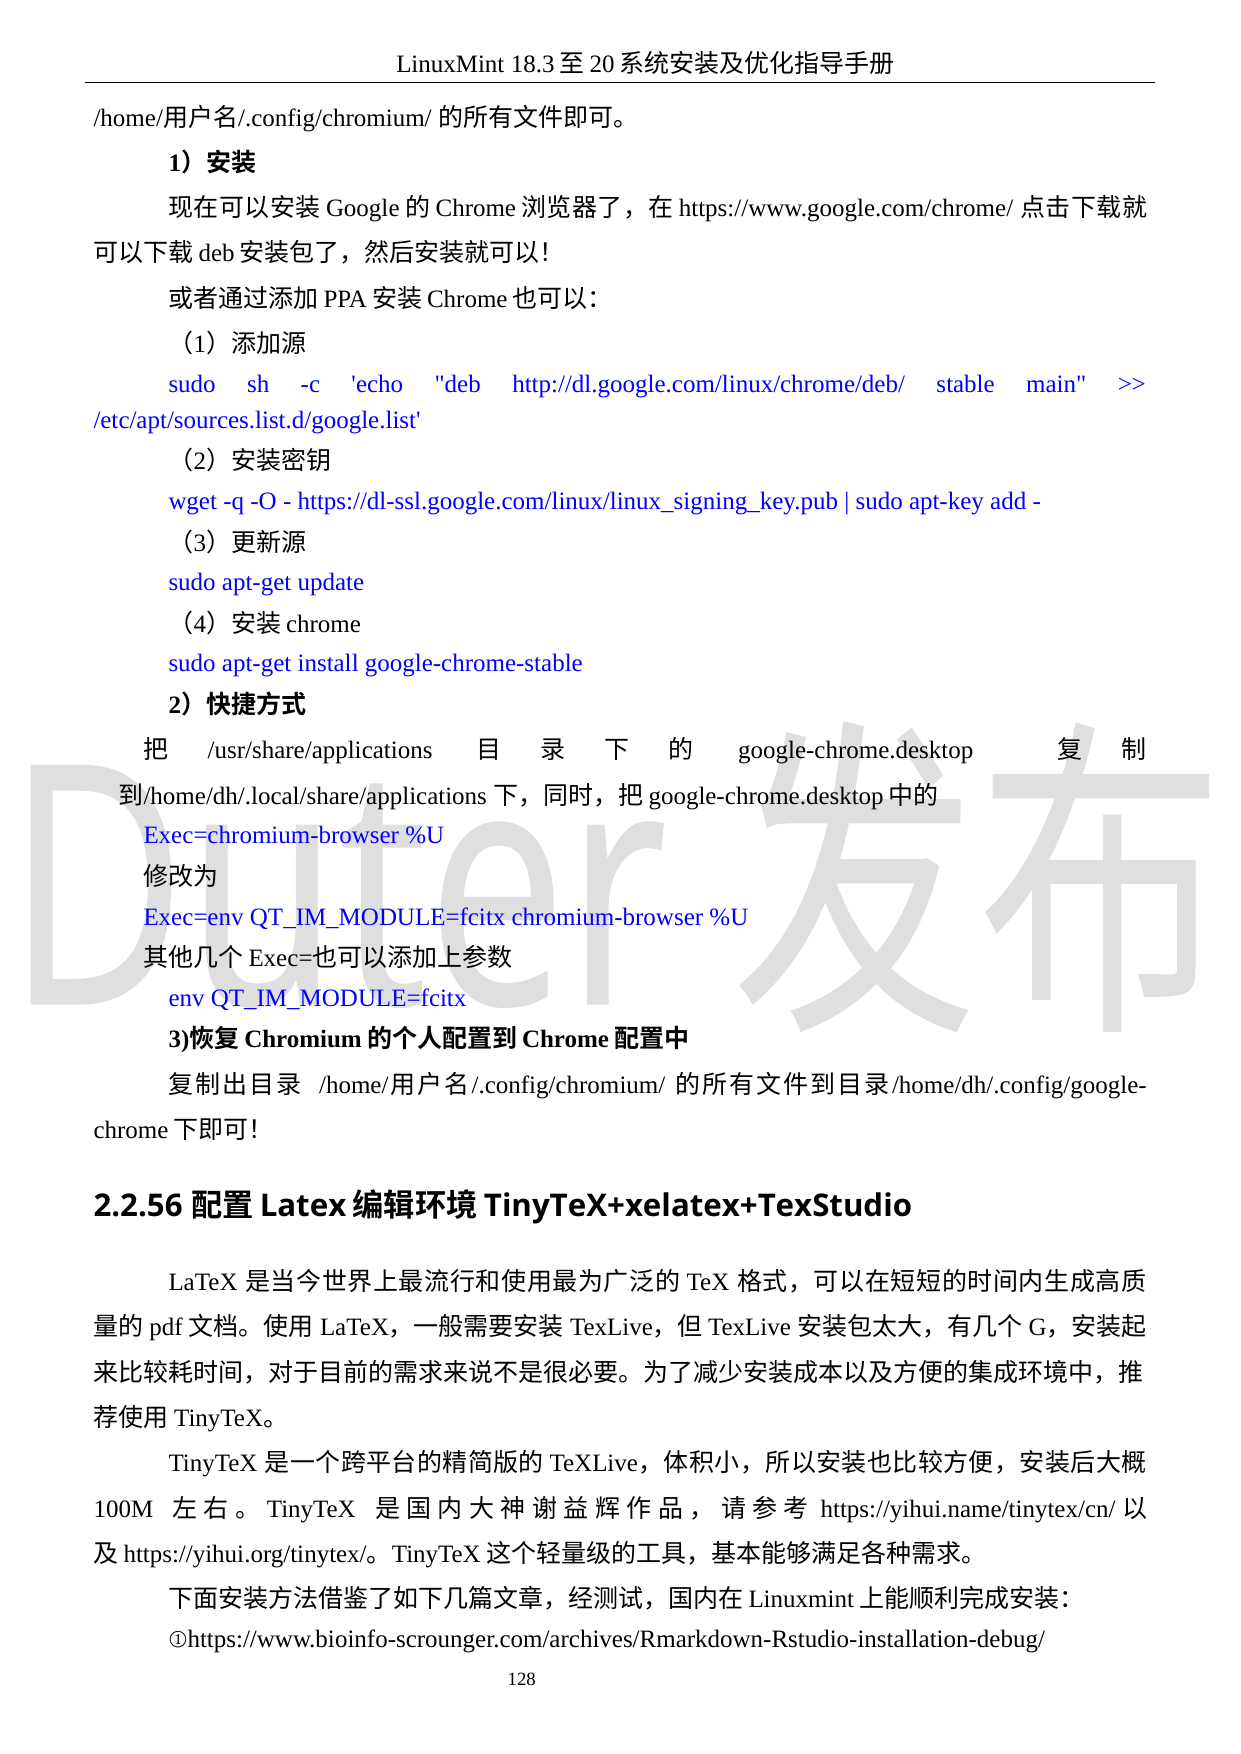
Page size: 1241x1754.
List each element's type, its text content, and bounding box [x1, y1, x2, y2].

text sudo sh -c 'echo "deb http://dl.google.com/linux/chrome/deb/ stable main" >> /etc/apt/sources.list.d/google.list' [93, 369, 1147, 433]
text Exec=env QT_IM_MODULE=fcitx chromium-browser %U [118, 902, 1147, 930]
text 现在可以安装Google的Chrome浏览器了，在https://www.google.com/chrome/ 点击下载就可以下载deb安装包了，然后安装就可以！ [93, 188, 1147, 269]
text wget -q -O - https://dl-ssl.google.com/linux/linux_signing_key.pub | sudo apt-key add - [93, 486, 1147, 515]
text 修改为 [118, 856, 1147, 893]
text （2）安装密钥 [93, 441, 1147, 477]
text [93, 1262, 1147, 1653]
text （3）更新源 [93, 522, 1147, 558]
subtitle 2.2.56 配置Latex编辑环境TinyTeX+xelatex+TexStudio [93, 1180, 1147, 1225]
text 或者通过添加PPA安装Chrome也可以： [93, 278, 1147, 314]
text Exec=chromium-browser %U [118, 820, 1147, 849]
text （1）添加源 [93, 323, 1147, 360]
text 1）安装 [93, 142, 1147, 178]
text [93, 97, 1147, 133]
text 2）快捷方式 [93, 684, 1147, 721]
text sudo apt-get update [93, 567, 1147, 596]
text sudo apt-get install google-chrome-stable [93, 648, 1147, 677]
text 把/usr/share/applications目录下的google-chrome.desktop 复制到/home/dh/.local/share/applications 下，同时，把google-chrome.desktop中的 [118, 730, 1147, 811]
text 3)恢复Chromium的个人配置到Chrome配置中 [93, 1019, 1147, 1055]
text （4）安装chrome [93, 603, 1147, 639]
text 复制出目录 /home/用户名/.config/chromium/ 的所有文件到目录/home/dh/.config/google-chrome下即可！ [93, 1064, 1147, 1146]
text env QT_IM_MODULE=fcitx [93, 983, 1147, 1012]
text 其他几个Exec=也可以添加上参数 [118, 938, 1147, 974]
